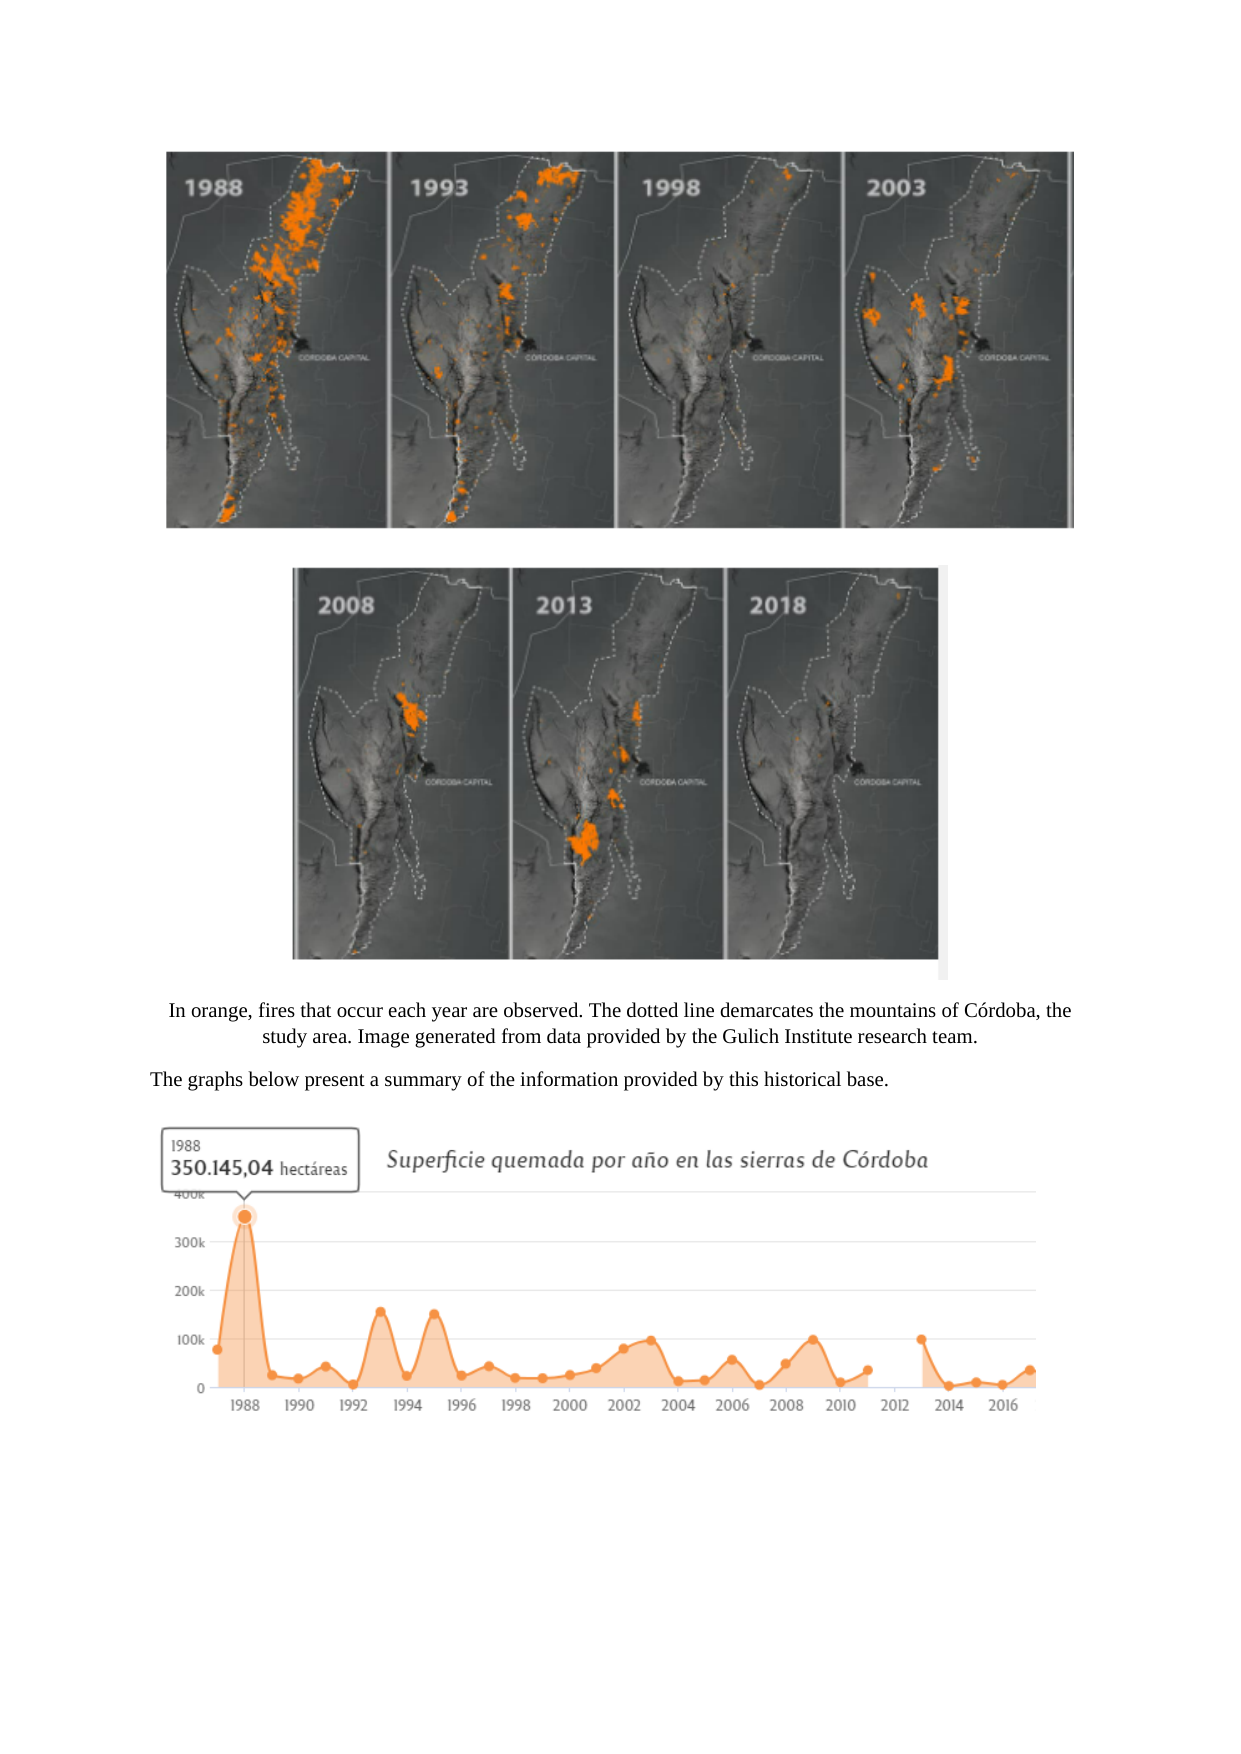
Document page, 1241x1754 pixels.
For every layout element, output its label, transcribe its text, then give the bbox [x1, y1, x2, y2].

picture [150, 1109, 1036, 1429]
text The graphs below present a summary of the information provided by this historical base. [150, 1067, 1090, 1091]
text In orange, fires that occur each year are observed. The dotted line demarcates the mountains of Córdoba, the study area. Image generated from data provided by the Gulich Institute research team. [150, 998, 1090, 1048]
picture [292, 565, 948, 980]
picture [166, 150, 1074, 547]
